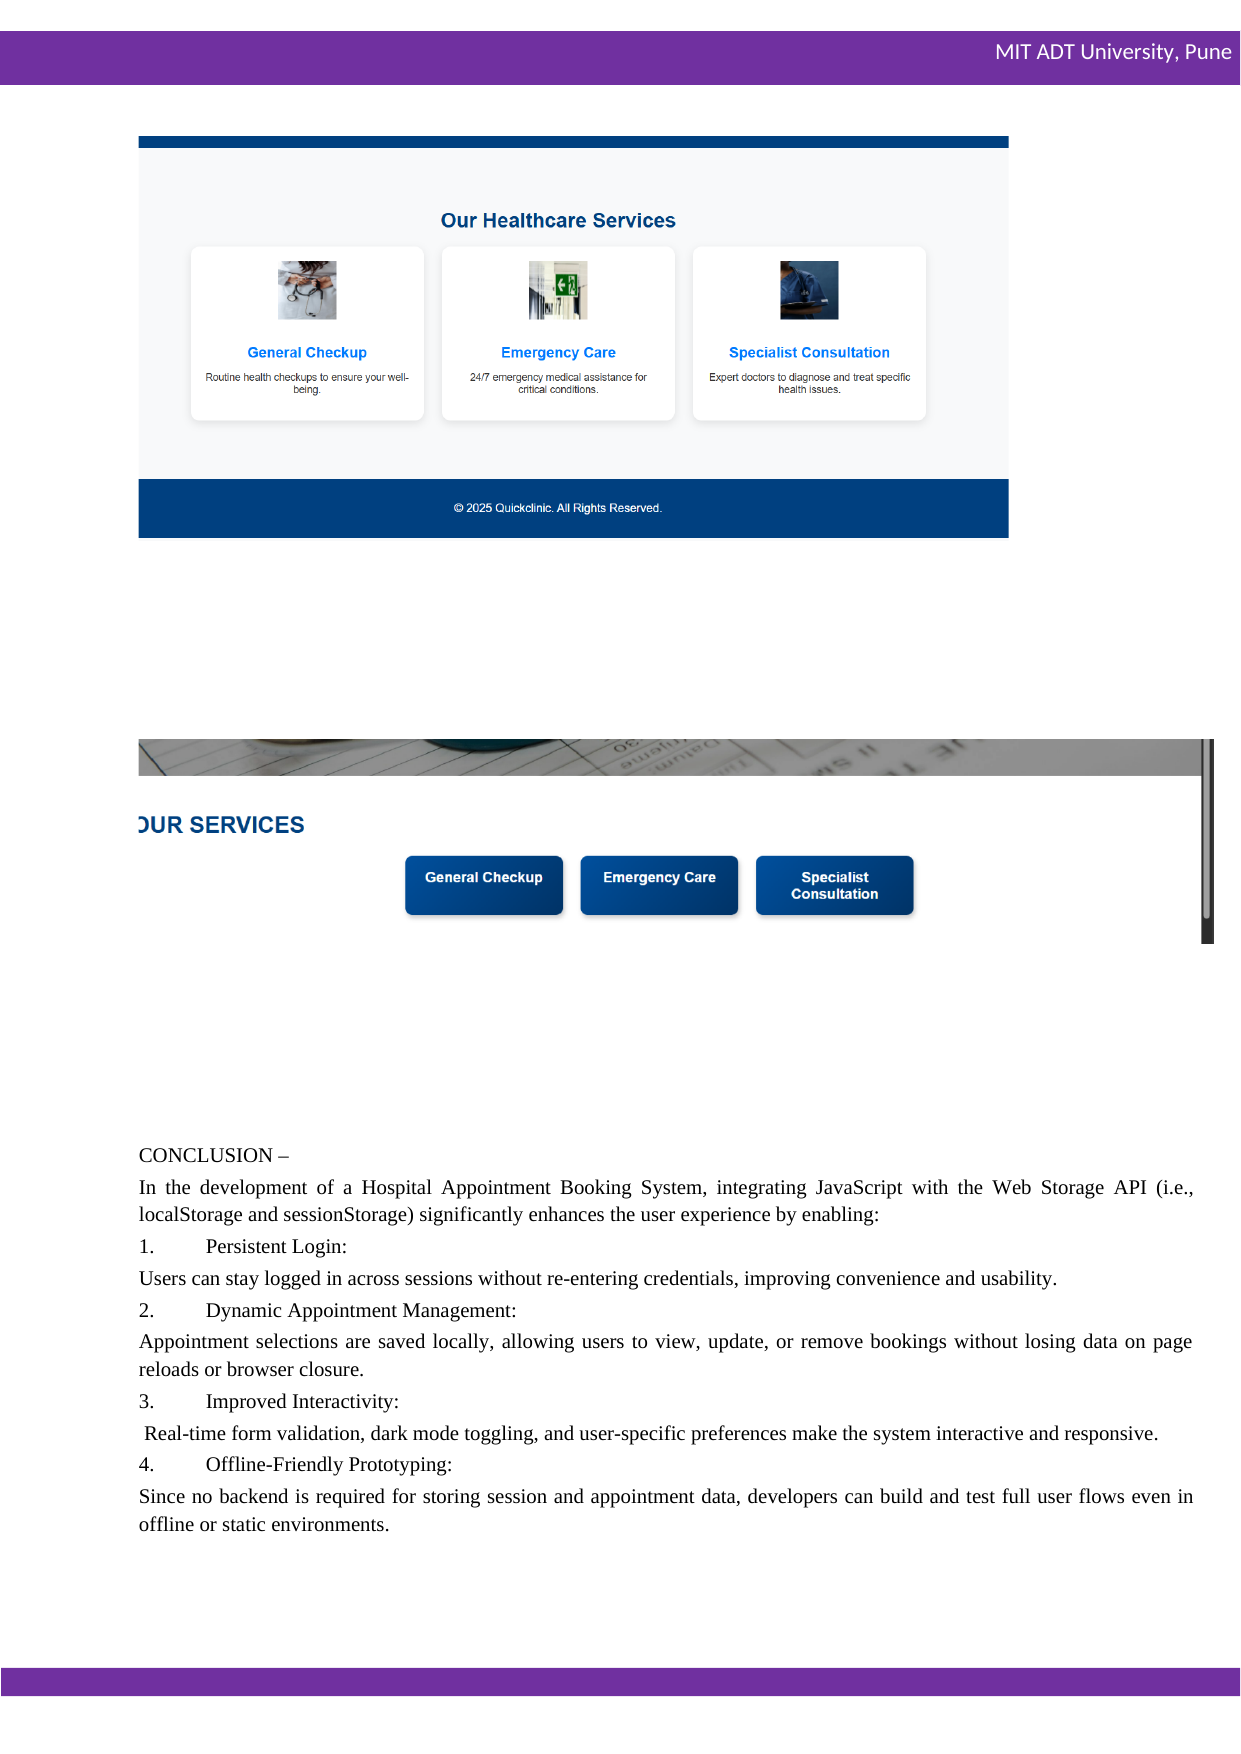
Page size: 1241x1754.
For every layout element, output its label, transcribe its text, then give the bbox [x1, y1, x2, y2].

text 3. Improved Interactivity: [139, 1389, 1195, 1413]
text Appointment selections are saved locally, allowing users to view, update, or remove bookings without losing data on page reloads or browser closure. [139, 1329, 1195, 1381]
text CONCLUSION – [139, 1143, 1195, 1167]
text 1. Persistent Login: [139, 1234, 1195, 1258]
text Since no backend is required for storing session and appointment data, developers can build and test full user flows even in offline or static environments. [139, 1484, 1195, 1536]
text In the development of a Hospital Appointment Booking System, integrating JavaScript with the Web Storage API (i.e., localStorage and sessionStorage) significantly enhances the user experience by enabling: [139, 1174, 1195, 1226]
text 4. Offline-Friendly Prototyping: [139, 1452, 1195, 1476]
picture [138, 136, 1009, 541]
picture [138, 739, 1214, 944]
text 2. Dynamic Appointment Management: [139, 1297, 1195, 1322]
text Real-time form validation, dark mode toggling, and user-specific preferences make the system interactive and responsive. [139, 1420, 1195, 1444]
text Users can stay logged in across sessions without re-entering credentials, improving convenience and usability. [139, 1266, 1195, 1290]
